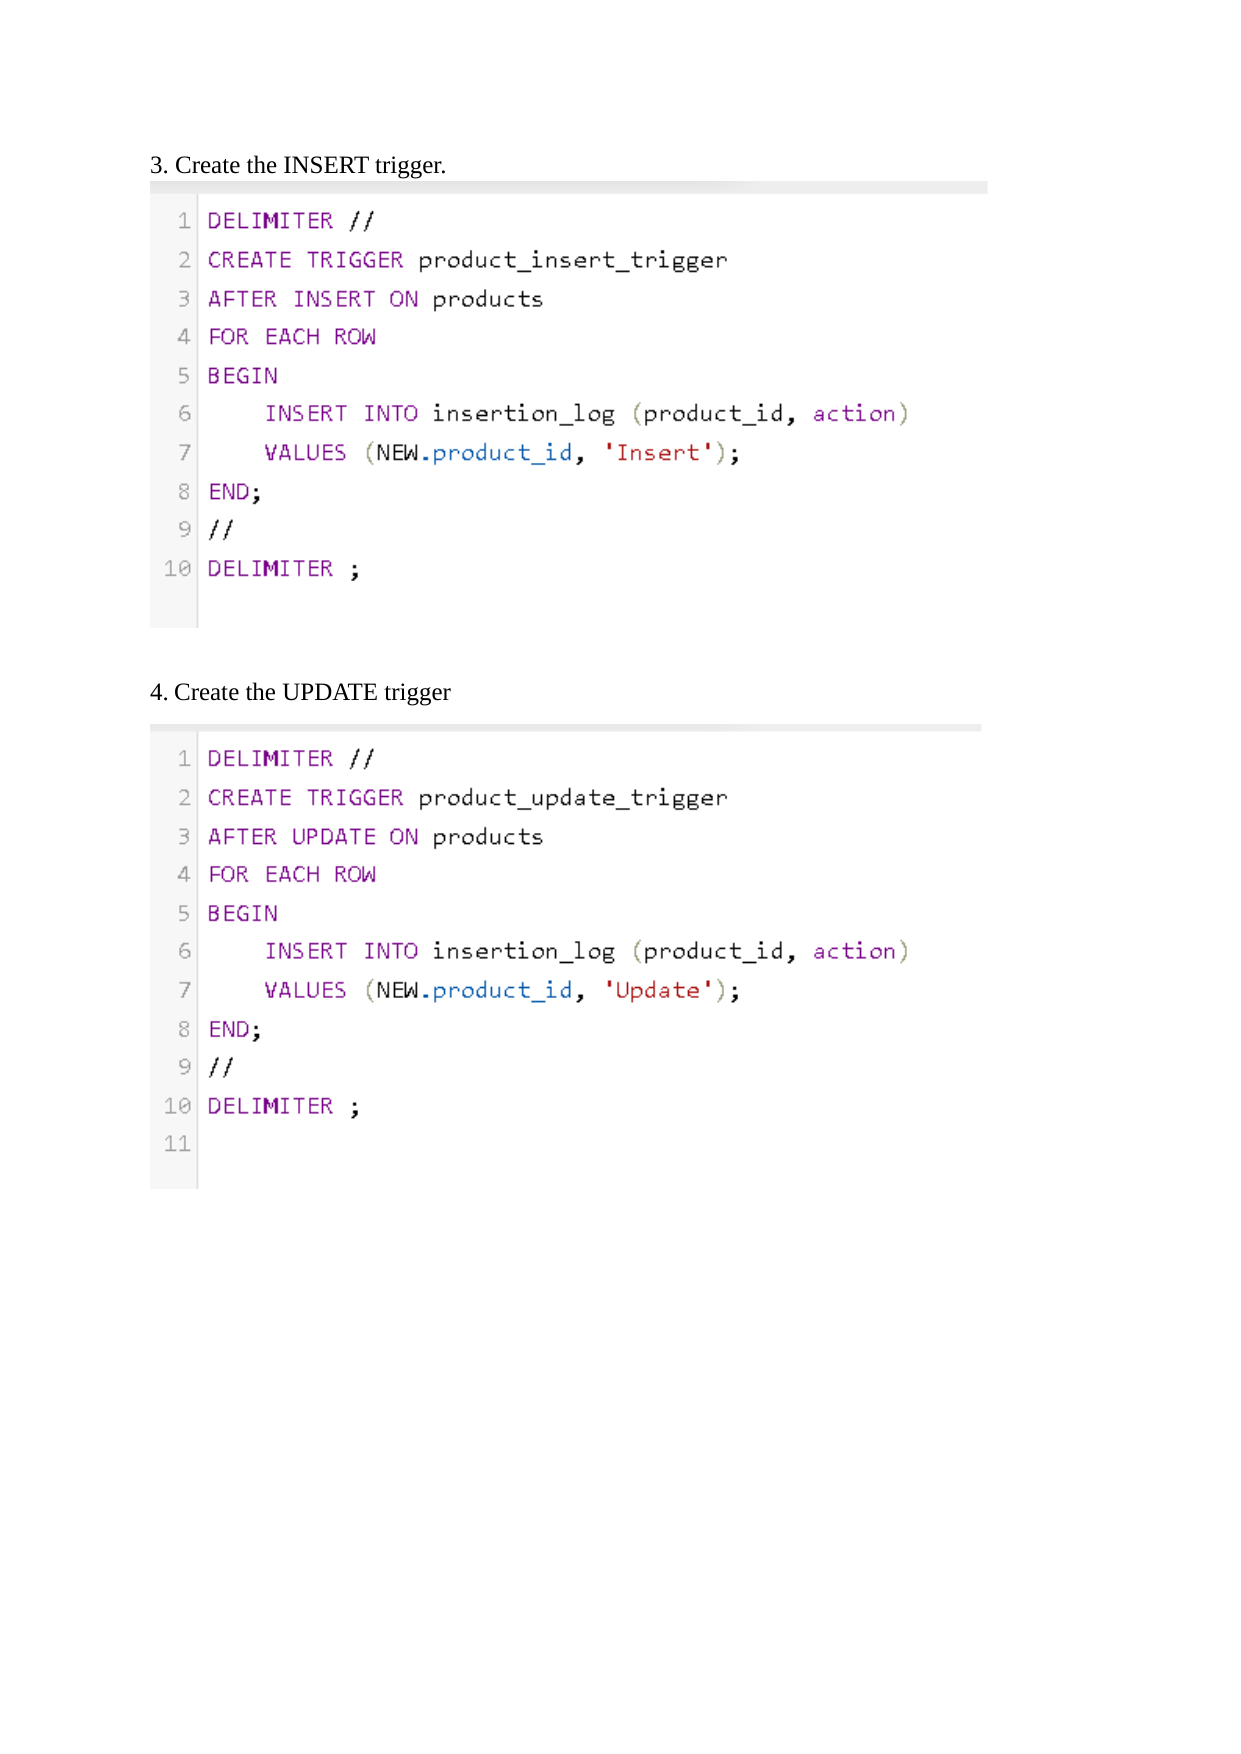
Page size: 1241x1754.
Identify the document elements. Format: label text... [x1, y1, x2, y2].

picture [150, 181, 988, 628]
picture [150, 724, 982, 1189]
text 4. Create the UPDATE trigger [150, 677, 1090, 706]
